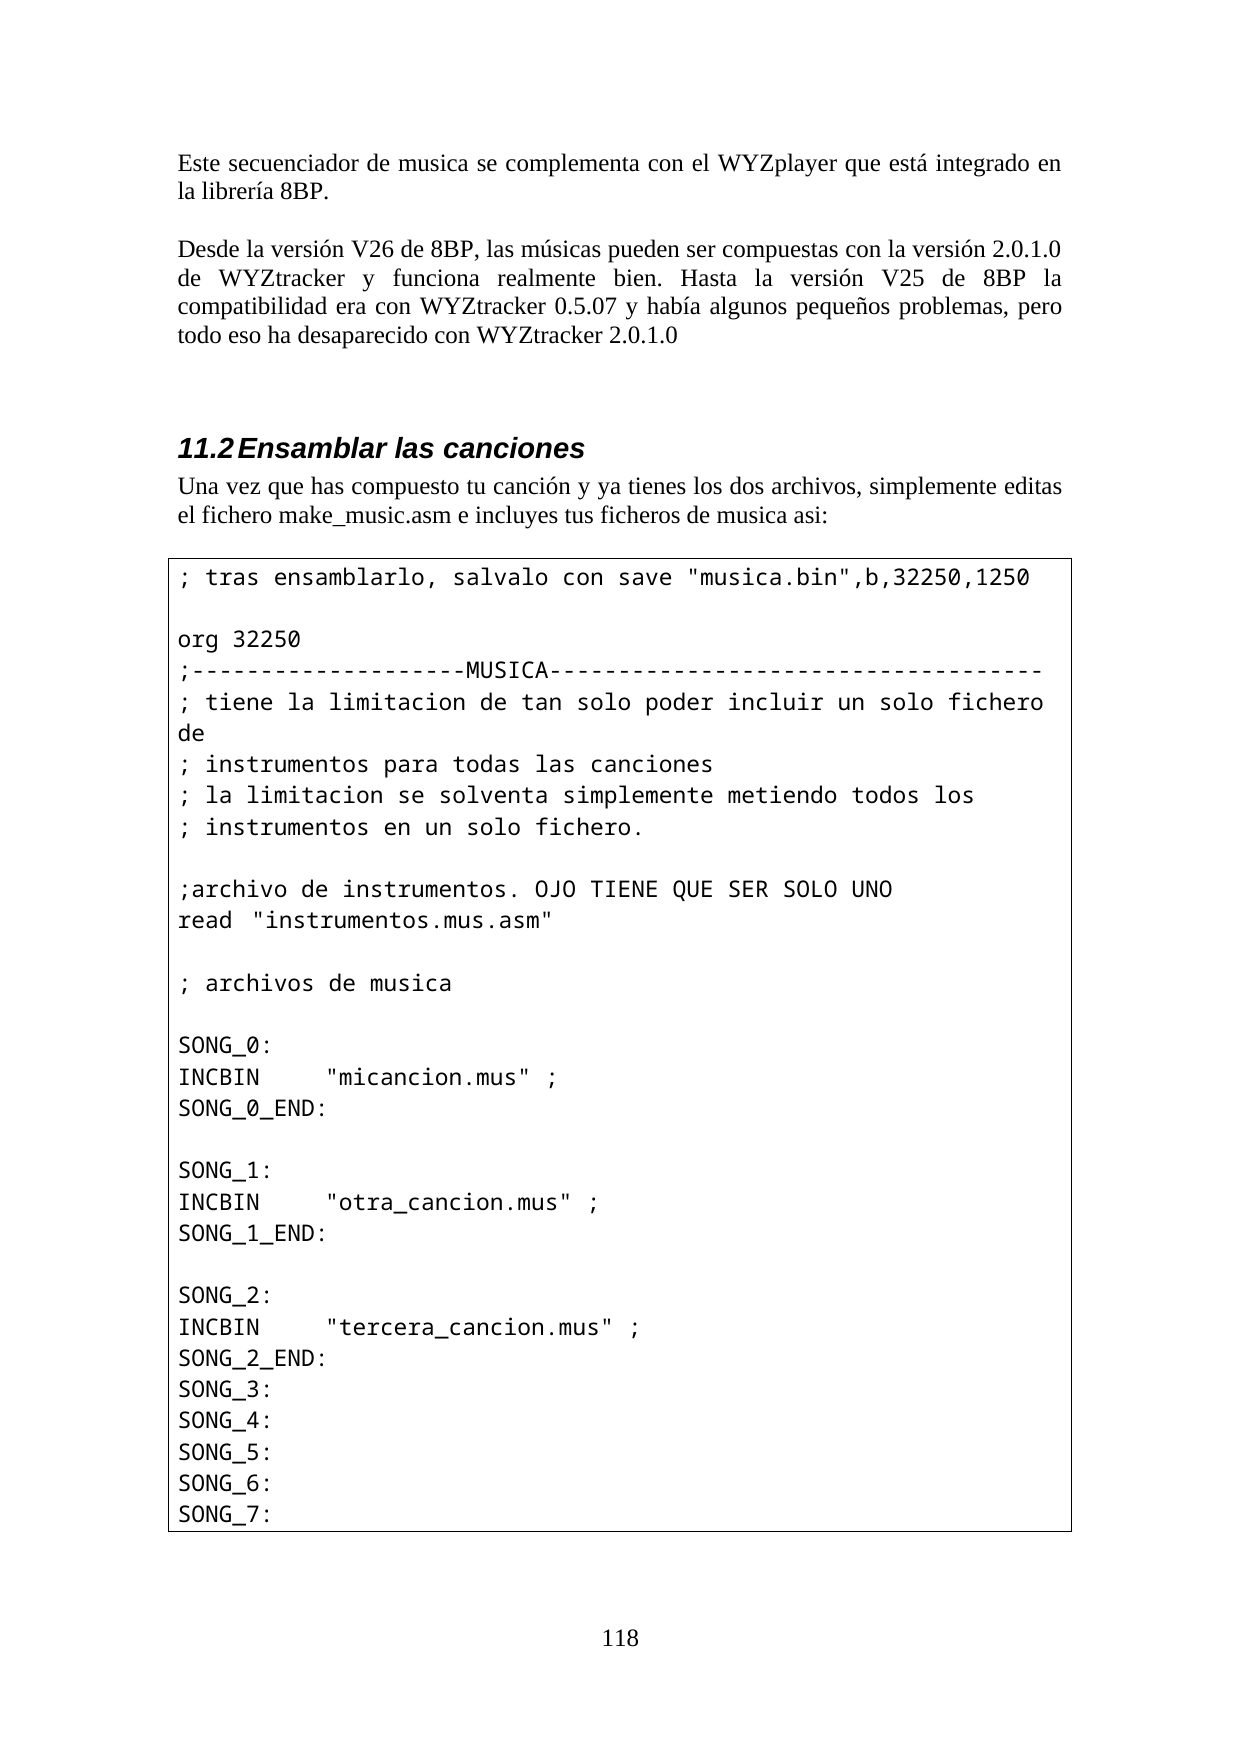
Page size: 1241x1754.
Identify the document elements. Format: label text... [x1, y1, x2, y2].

text SONG_1_END: [177, 1217, 1063, 1248]
text INCBIN "tercera_cancion.mus" ; [177, 1311, 1063, 1342]
text ; tras ensamblarlo, salvalo con save "musica.bin",b,32250,1250 [169, 559, 1071, 592]
text ; tiene la limitacion de tan solo poder incluir un solo fichero de [177, 686, 1063, 748]
text SONG_2: [177, 1279, 1063, 1311]
text ;--------------------MUSICA------------------------------------ [177, 654, 1063, 686]
text read "instrumentos.mus.asm" [177, 904, 1063, 936]
text SONG_0_END: [177, 1092, 1063, 1123]
text INCBIN "micancion.mus" ; [177, 1061, 1063, 1092]
text SONG_6: [177, 1467, 1063, 1495]
text SONG_5: [177, 1436, 1063, 1467]
text SONG_1: [177, 1154, 1063, 1186]
subtitle Ensamblar las canciones [177, 431, 1063, 465]
text org 32250 [177, 623, 1063, 654]
text SONG_4: [177, 1404, 1063, 1436]
text Este secuenciador de musica se complementa con el WYZplayer que está integrado en la librería 8BP. [177, 148, 1063, 205]
text ;archivo de instrumentos. OJO TIENE QUE SER SOLO UNO [177, 873, 1063, 904]
text ; instrumentos en un solo fichero. [177, 811, 1063, 842]
text Desde la versión V26 de 8BP, las músicas pueden ser compuestas con la versión 2.0.1.0 de WYZtracker y funciona realmente bien. Hasta la versión V25 de 8BP la compatibilidad era con WYZtracker 0.5.07 y había algunos pequeños problemas, pero todo eso ha desaparecido con WYZtracker 2.0.1.0 [177, 234, 1063, 349]
text SONG_3: [177, 1373, 1063, 1404]
text INCBIN "otra_cancion.mus" ; [177, 1186, 1063, 1217]
text ; archivos de musica [177, 967, 1063, 998]
text SONG_0: [177, 1029, 1063, 1061]
text SONG_2_END: [177, 1342, 1063, 1373]
text ; la limitacion se solventa simplemente metiendo todos los [177, 779, 1063, 811]
text ; instrumentos para todas las canciones [177, 748, 1063, 779]
text Una vez que has compuesto tu canción y ya tienes los dos archivos, simplemente editas el fichero make_music.asm e incluyes tus ficheros de musica asi: [177, 471, 1063, 529]
text SONG_7: [169, 1495, 1071, 1531]
